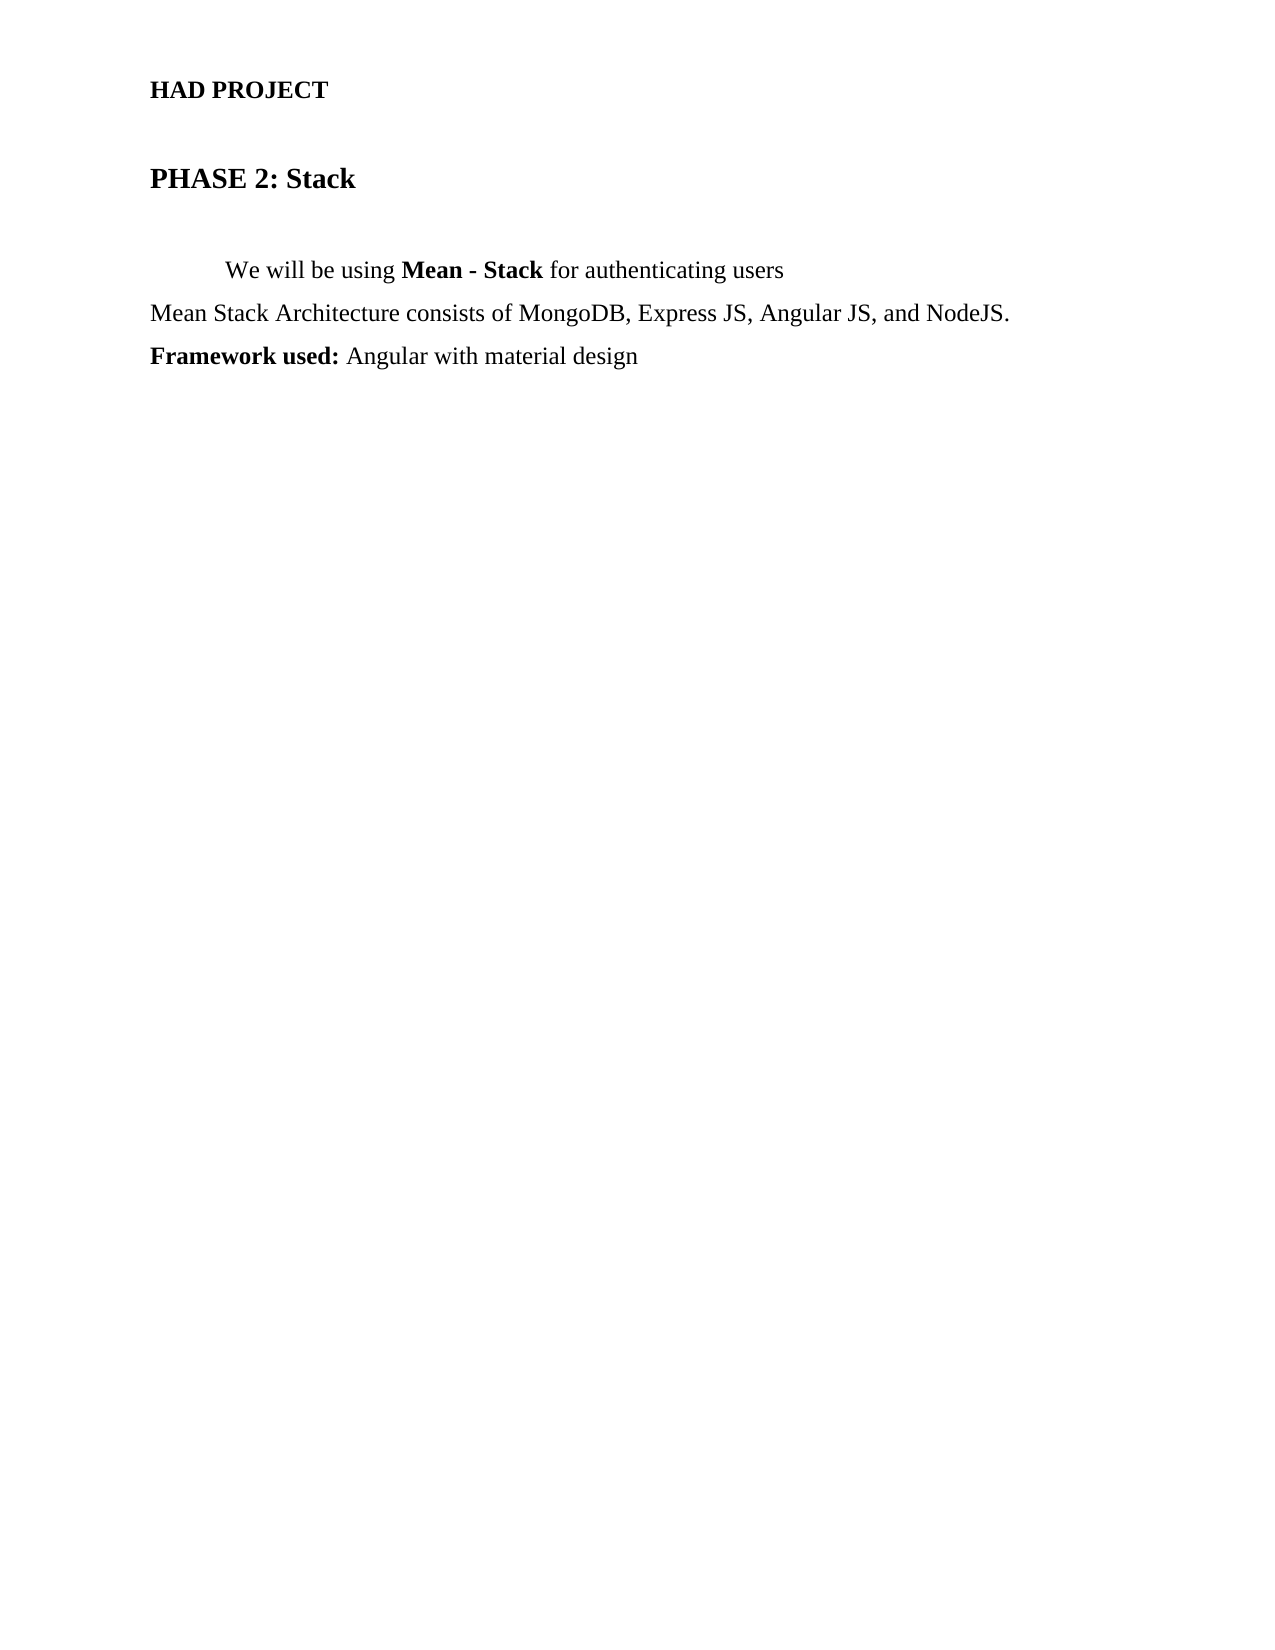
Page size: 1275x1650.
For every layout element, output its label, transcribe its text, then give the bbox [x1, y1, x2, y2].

text Framework used: Angular with material design [75, 341, 1125, 370]
subtitle PHASE 2: Stack [150, 161, 1125, 195]
text We will be using Mean - Stack for authenticating users [225, 255, 1125, 284]
text Mean Stack Architecture consists of MongoDB, Express JS, Angular JS, and NodeJS. [150, 298, 1125, 327]
